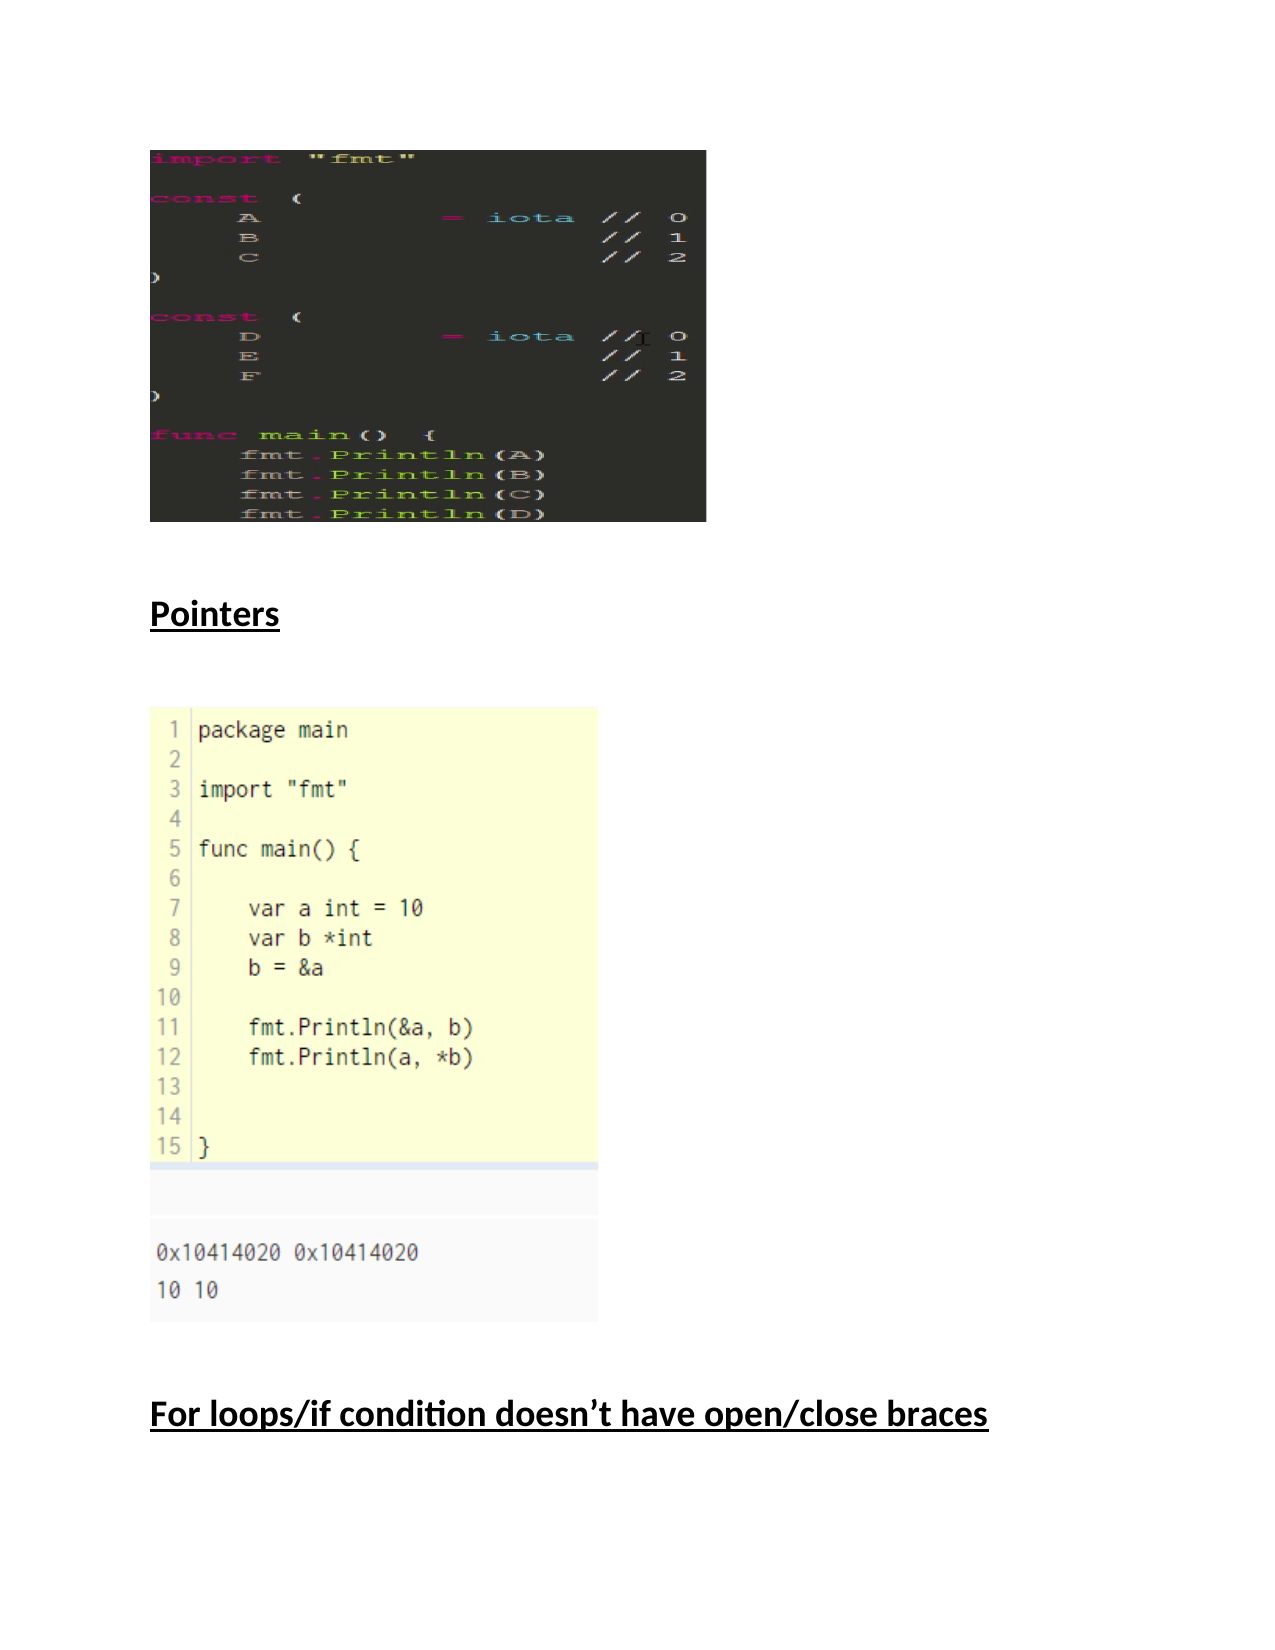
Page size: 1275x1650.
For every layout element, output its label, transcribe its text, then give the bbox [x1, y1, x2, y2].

text For loops/if condition doesn’t have open/close braces [150, 1390, 1125, 1436]
picture [150, 150, 707, 522]
text Pointers [150, 590, 1125, 636]
picture [150, 706, 599, 1322]
